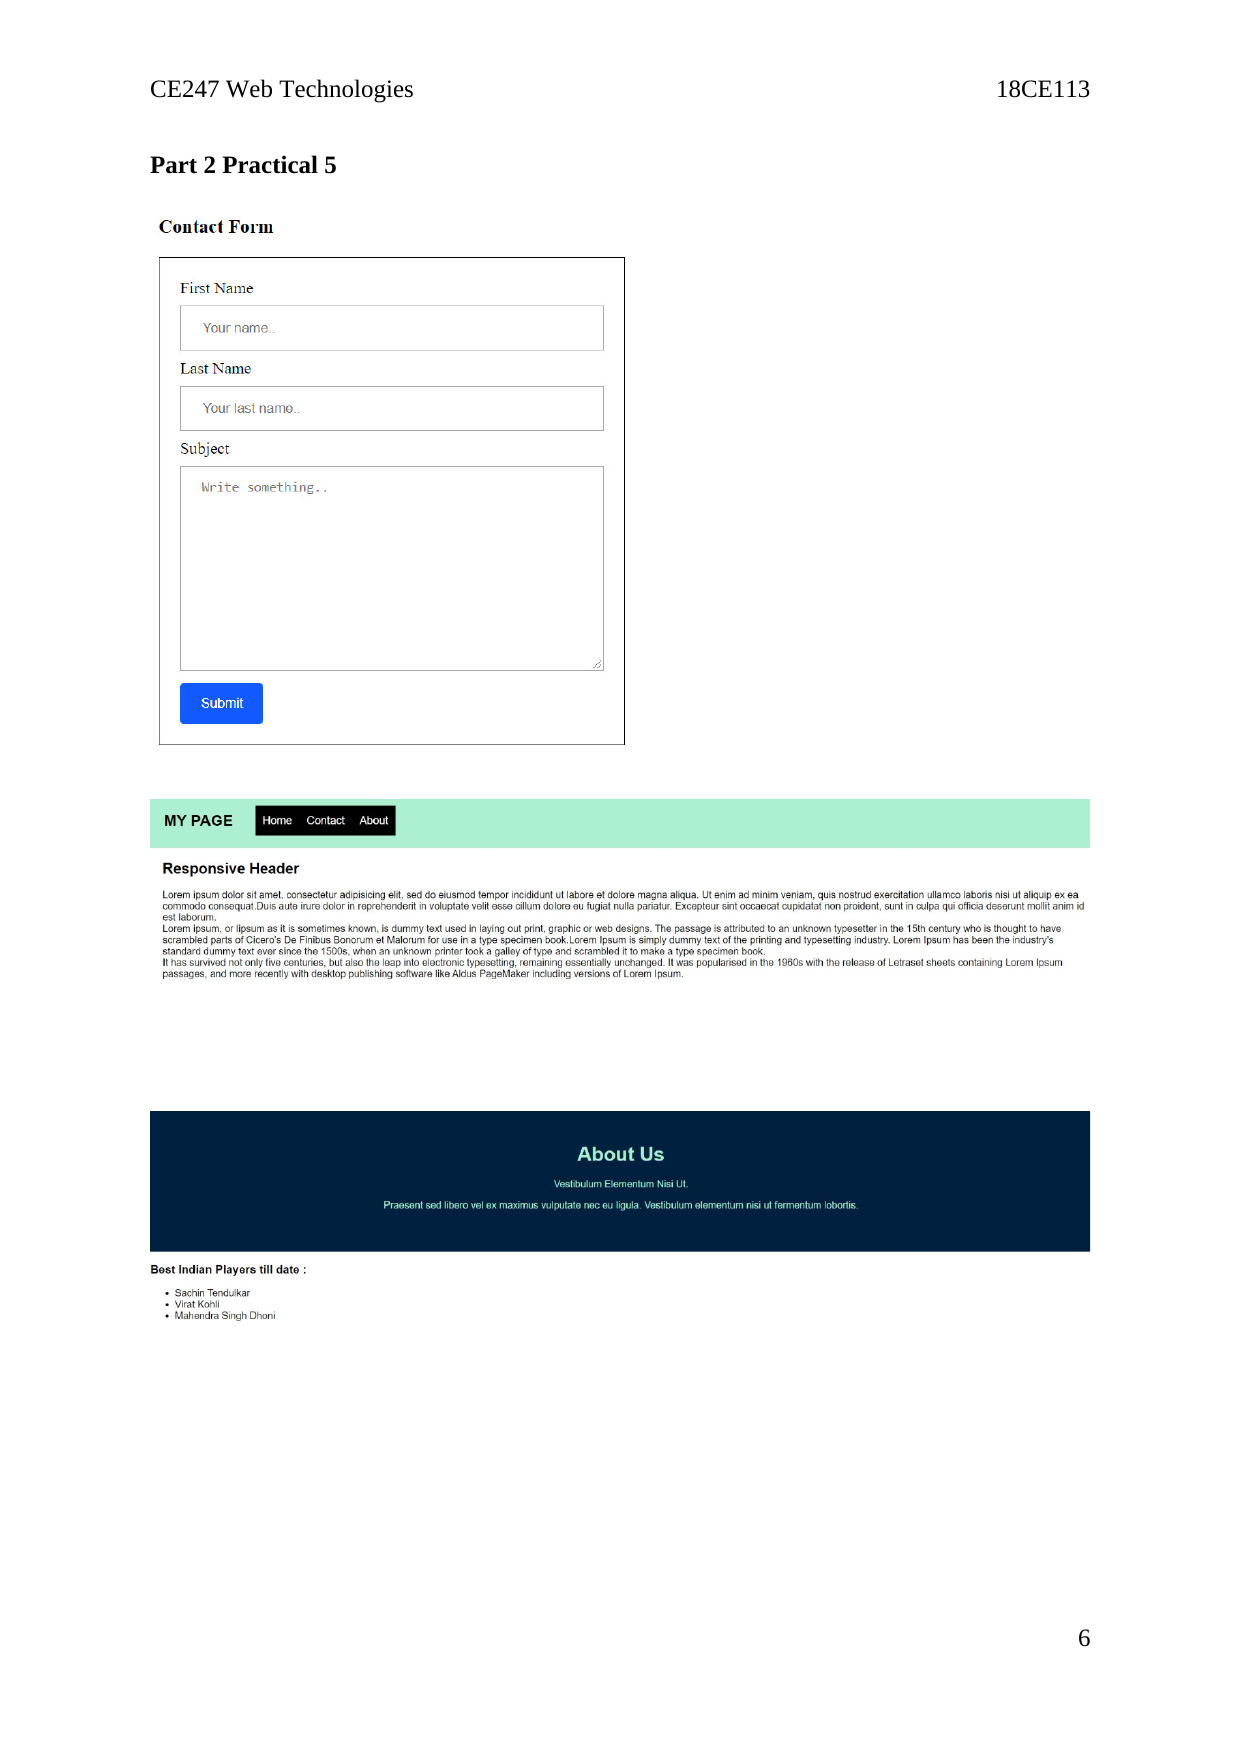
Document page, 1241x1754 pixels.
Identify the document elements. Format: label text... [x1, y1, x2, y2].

picture [150, 1111, 1091, 1353]
picture [150, 197, 1091, 781]
text Part 2 Practical 5 [150, 150, 1090, 179]
picture [150, 799, 1091, 1110]
